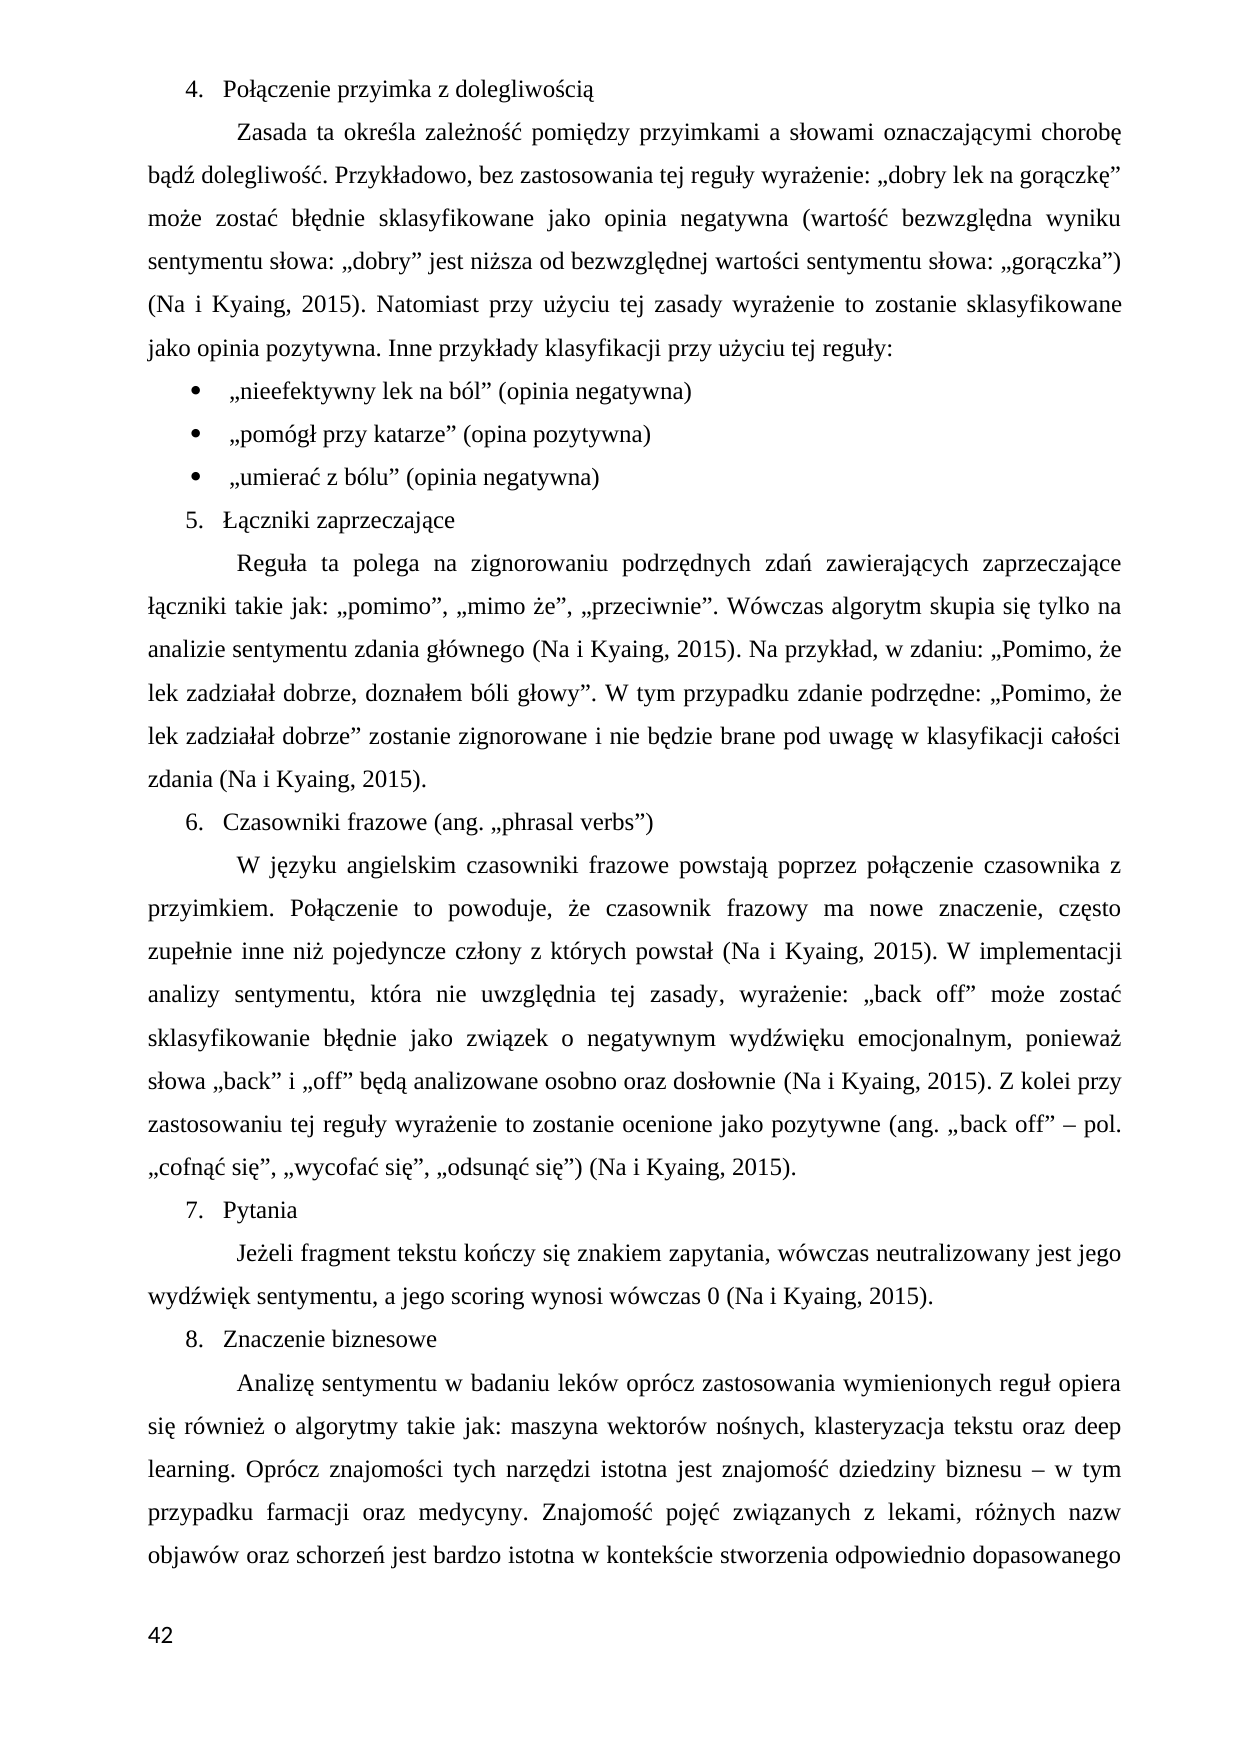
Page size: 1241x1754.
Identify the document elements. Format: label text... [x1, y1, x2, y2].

text W języku angielskim czasowniki frazowe powstają poprzez połączenie czasownika z przyimkiem. Połączenie to powoduje, że czasownik frazowy ma nowe znaczenie, często zupełnie inne niż pojedyncze człony z których powstał. W implementacji analizy sentymentu, która nie uwzględnia tej zasady, wyrażenie: „back off” może zostać sklasyfikowanie błędnie jako związek o negatywnym wydźwięku emocjonalnym, ponieważ słowa „back” i „off” będą analizowane osobno oraz dosłownie. Z kolei przy zastosowaniu tej reguły wyrażenie to zostanie ocenione jako pozytywne (ang. „back off” – pol. „cofnąć się”, „wycofać się”, „odsunąć się”). [148, 850, 1122, 1181]
text Zasada ta określa zależność pomiędzy przyimkami a słowami oznaczającymi chorobę bądź dolegliwość. Przykładowo, bez zastosowania tej reguły wyrażenie: „dobry lek na gorączkę” może zostać błędnie sklasyfikowane jako opinia negatywna (wartość bezwzględna wyniku sentymentu słowa: „dobry” jest niższa od bezwzględnej wartości sentymentu słowa: „gorączka”). Natomiast przy użyciu tej zasady wyrażenie to zostanie sklasyfikowane jako opinia pozytywna. Inne przykłady klasyfikacji przy użyciu tej reguły: [148, 117, 1122, 361]
text Reguła ta polega na zignorowaniu podrzędnych zdań zawierających zaprzeczające łączniki takie jak: „pomimo”, „mimo że”, „przeciwnie”. Wówczas algorytm skupia się tylko na analizie sentymentu zdania głównego. Na przykład, w zdaniu: „Pomimo, że lek zadziałał dobrze, doznałem bóli głowy”. W tym przypadku zdanie podrzędne: „Pomimo, że lek zadziałał dobrze” zostanie zignorowane i nie będzie brane pod uwagę w klasyfikacji całości zdania. [148, 548, 1122, 793]
list „pomógł przy katarze” (opina pozytywna) [191, 419, 1122, 448]
list Czasowniki frazowe (ang. „phrasal verbs”) [185, 807, 1122, 836]
list „nieefektywny lek na ból” (opinia negatywna) [191, 376, 1122, 404]
text Jeżeli fragment tekstu kończy się znakiem zapytania, wówczas neutralizowany jest jego wydźwięk sentymentu, a jego scoring wynosi wówczas 0. [148, 1238, 1122, 1310]
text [148, 1368, 1122, 1569]
list Łączniki zaprzeczające [185, 505, 1122, 534]
list Połączenie przyimka z dolegliwością [185, 74, 1122, 103]
list „umierać z bólu” (opinia negatywna) [191, 462, 1122, 491]
list Pytania [185, 1195, 1122, 1224]
list Znaczenie biznesowe [185, 1324, 1122, 1353]
